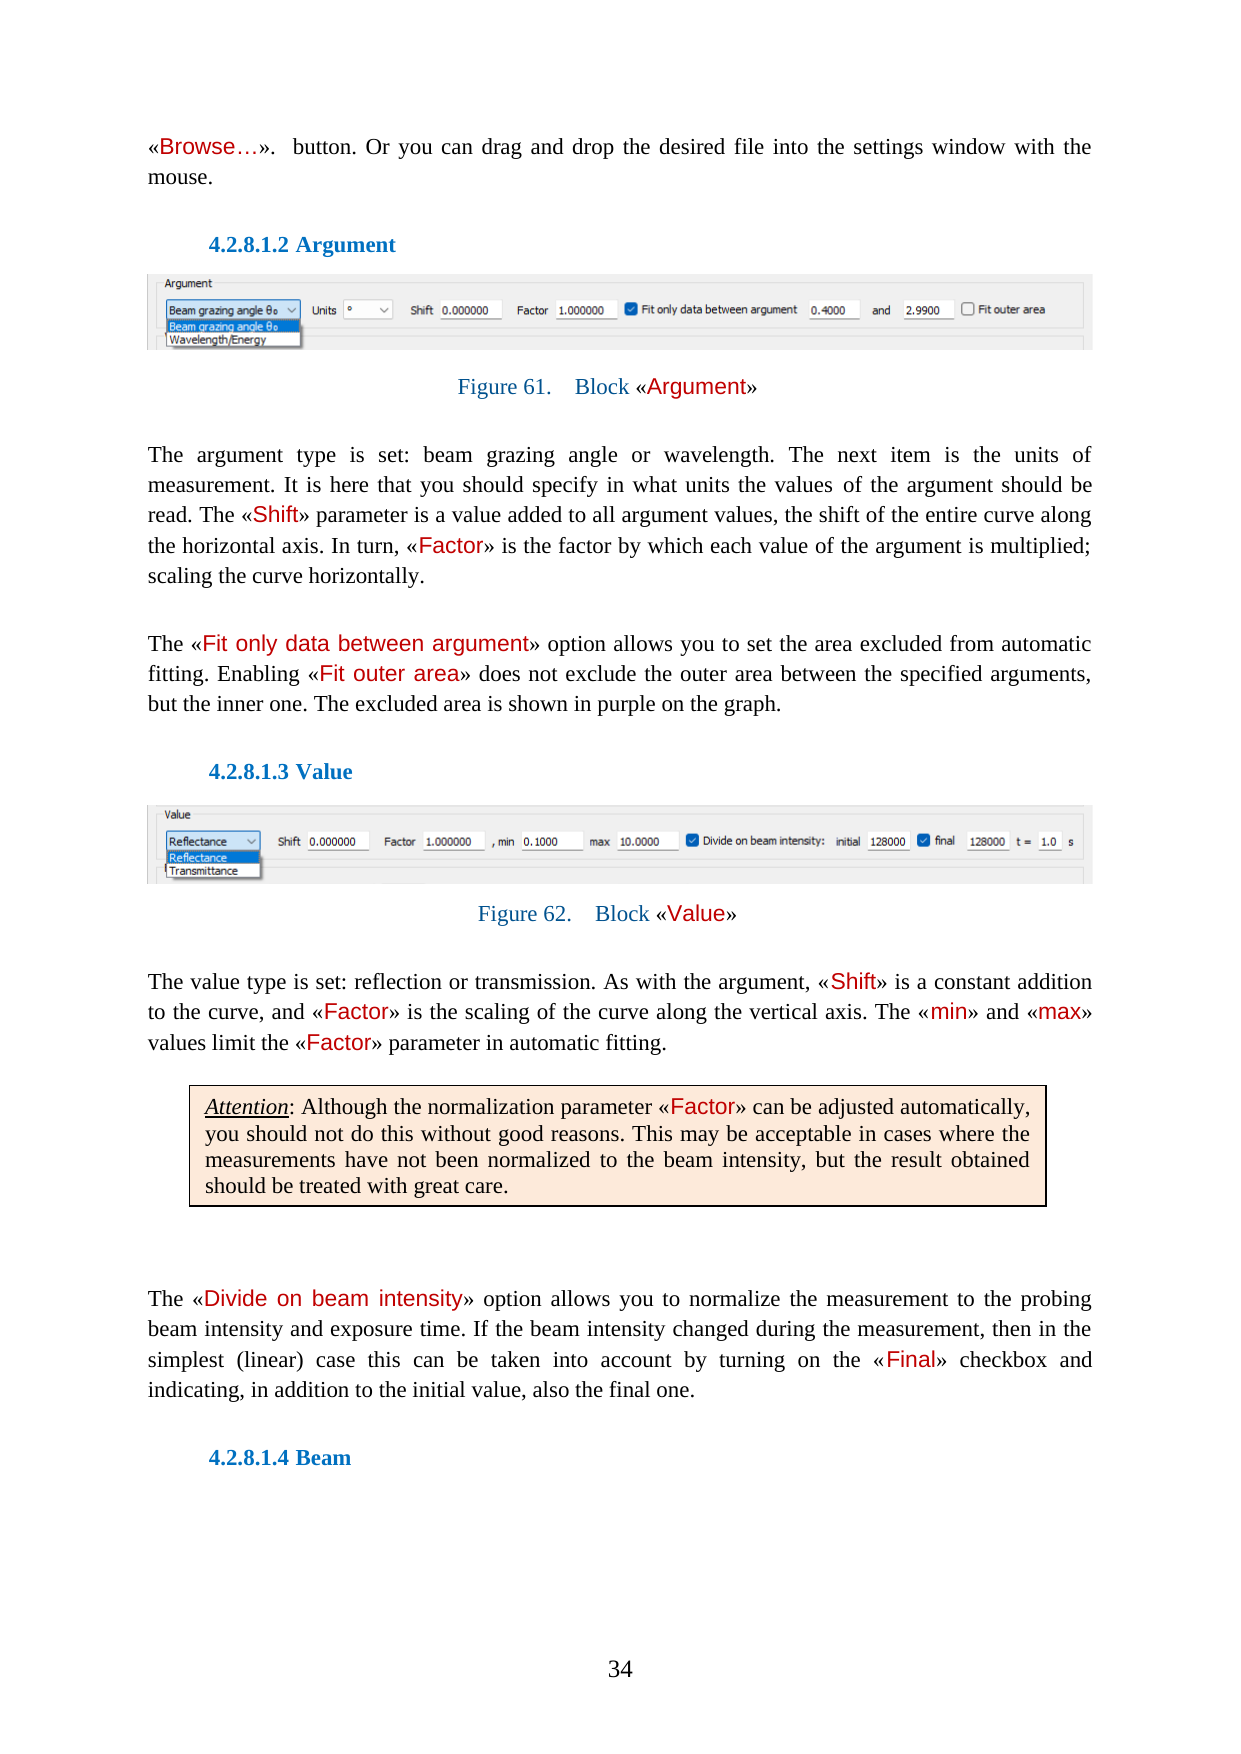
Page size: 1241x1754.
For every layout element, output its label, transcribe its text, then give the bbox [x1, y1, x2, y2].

text The «Divide on beam intensity» option allows you to normalize the measurement to the probing beam intensity and exposure time. If the beam intensity changed during the measurement, then in the simplest (linear) case this can be taken into account by turning on the «Final» checkbox and indicating, in addition to the initial value, also the final one. [148, 1096, 1093, 1402]
list Block «Value» [178, 884, 1093, 926]
picture [147, 274, 1093, 350]
text The «Fit only data between argument» option allows you to set the area excluded from automatic fitting. Enabling «Fit outer area» does not exclude the outer area between the specified arguments, but the inner one. The excluded area is shown in purple on the graph. [148, 629, 1093, 717]
subtitle Value [209, 758, 1093, 784]
subtitle Argument [209, 231, 1093, 257]
subtitle Beam [209, 1444, 1093, 1470]
list Block «Argument» [178, 350, 1093, 399]
text The argument type is set: beam grazing angle or wavelength. The next item is the units of measurement. It is here that you should specify in what units the values ​​of the argument should be read. The «Shift» parameter is a value added to all argument values, the shift of the entire curve along the horizontal axis. In turn, «Factor» is the factor by which each value of the argument is multiplied; scaling the curve horizontally. [148, 441, 1093, 588]
picture [147, 805, 1093, 884]
text The value type is set: reflection or transmission. As with the argument, «Shift» is a constant addition to the curve, and «Factor» is the scaling of the curve along the vertical axis. The «min» and «max» values limit the «Factor» parameter in automatic fitting. [148, 968, 1093, 1055]
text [148, 133, 1093, 189]
